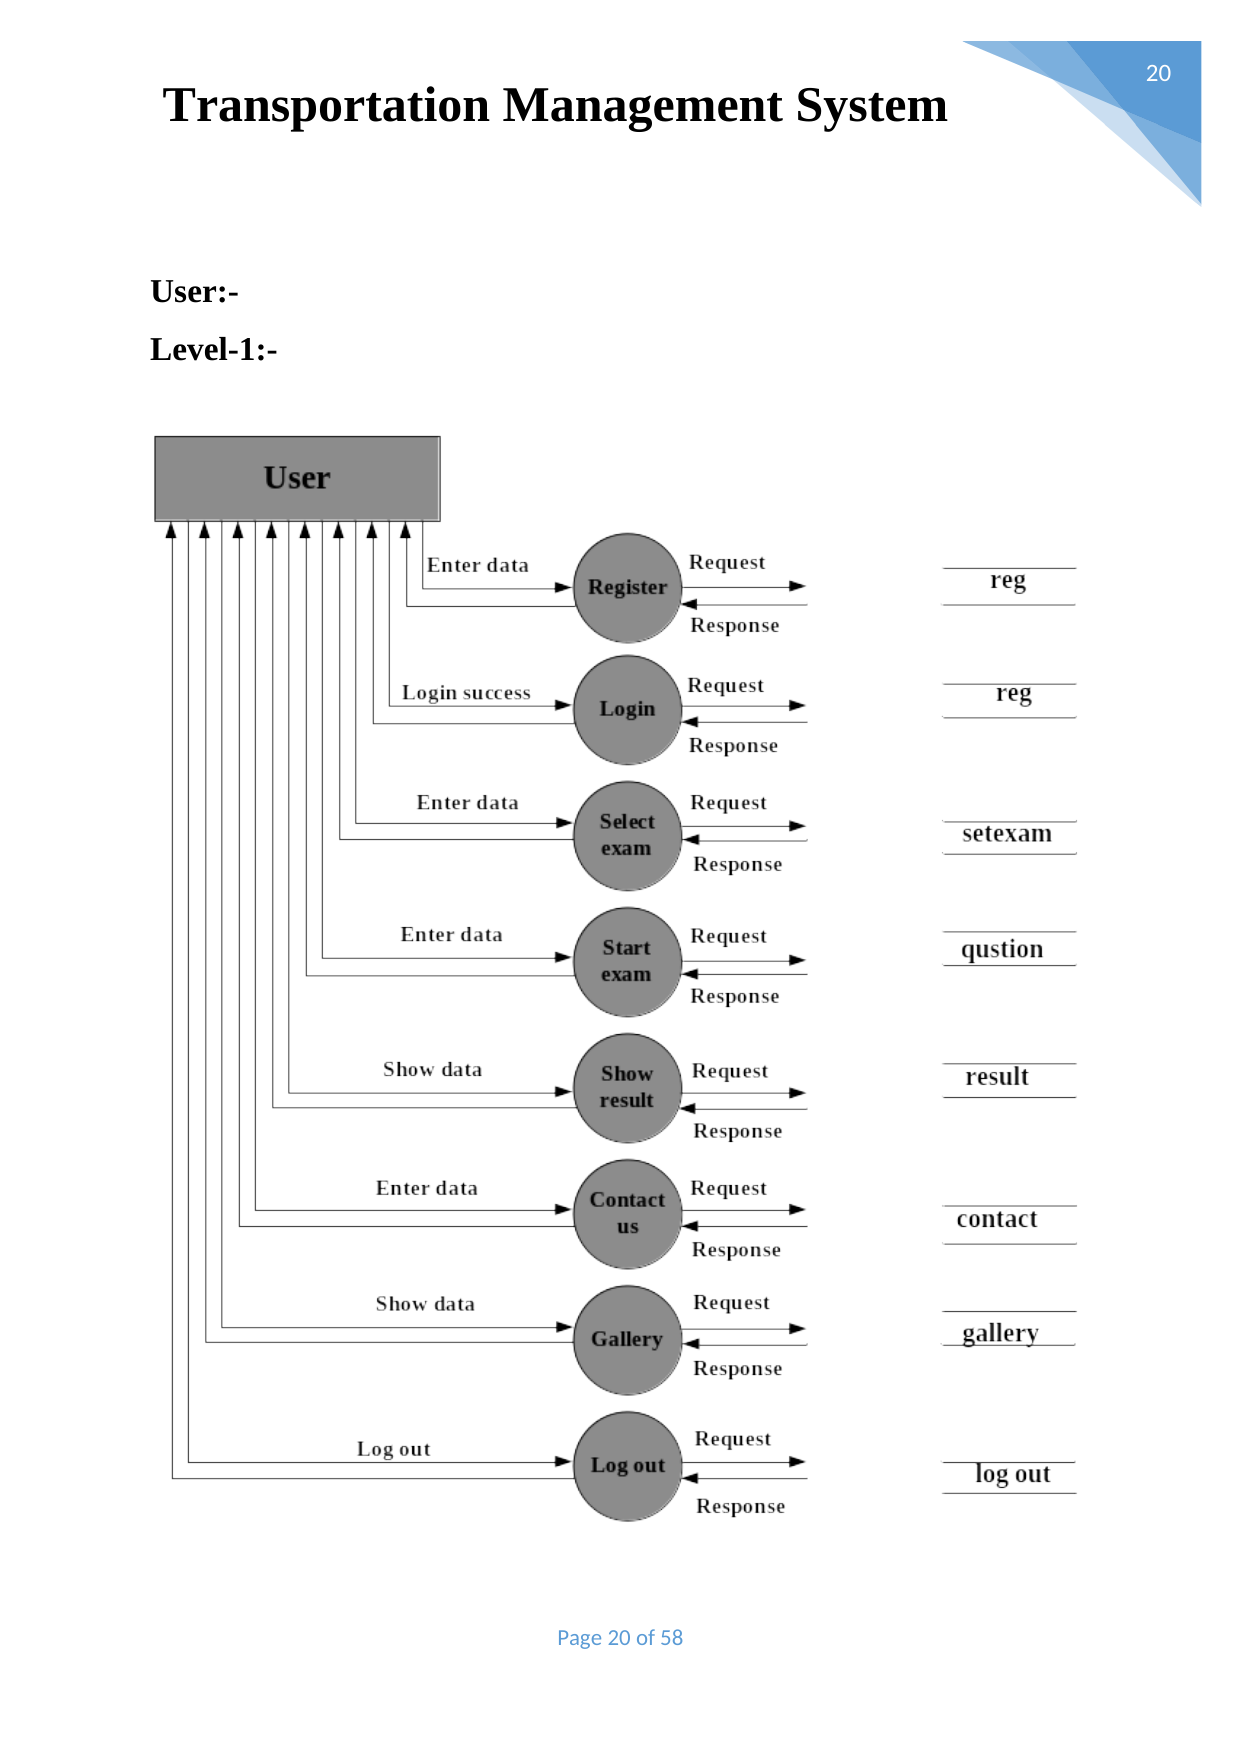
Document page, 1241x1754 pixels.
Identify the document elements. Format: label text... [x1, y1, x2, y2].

picture [962, 41, 1202, 207]
text Level-1:- [150, 329, 1090, 367]
text User:- [150, 271, 1090, 309]
